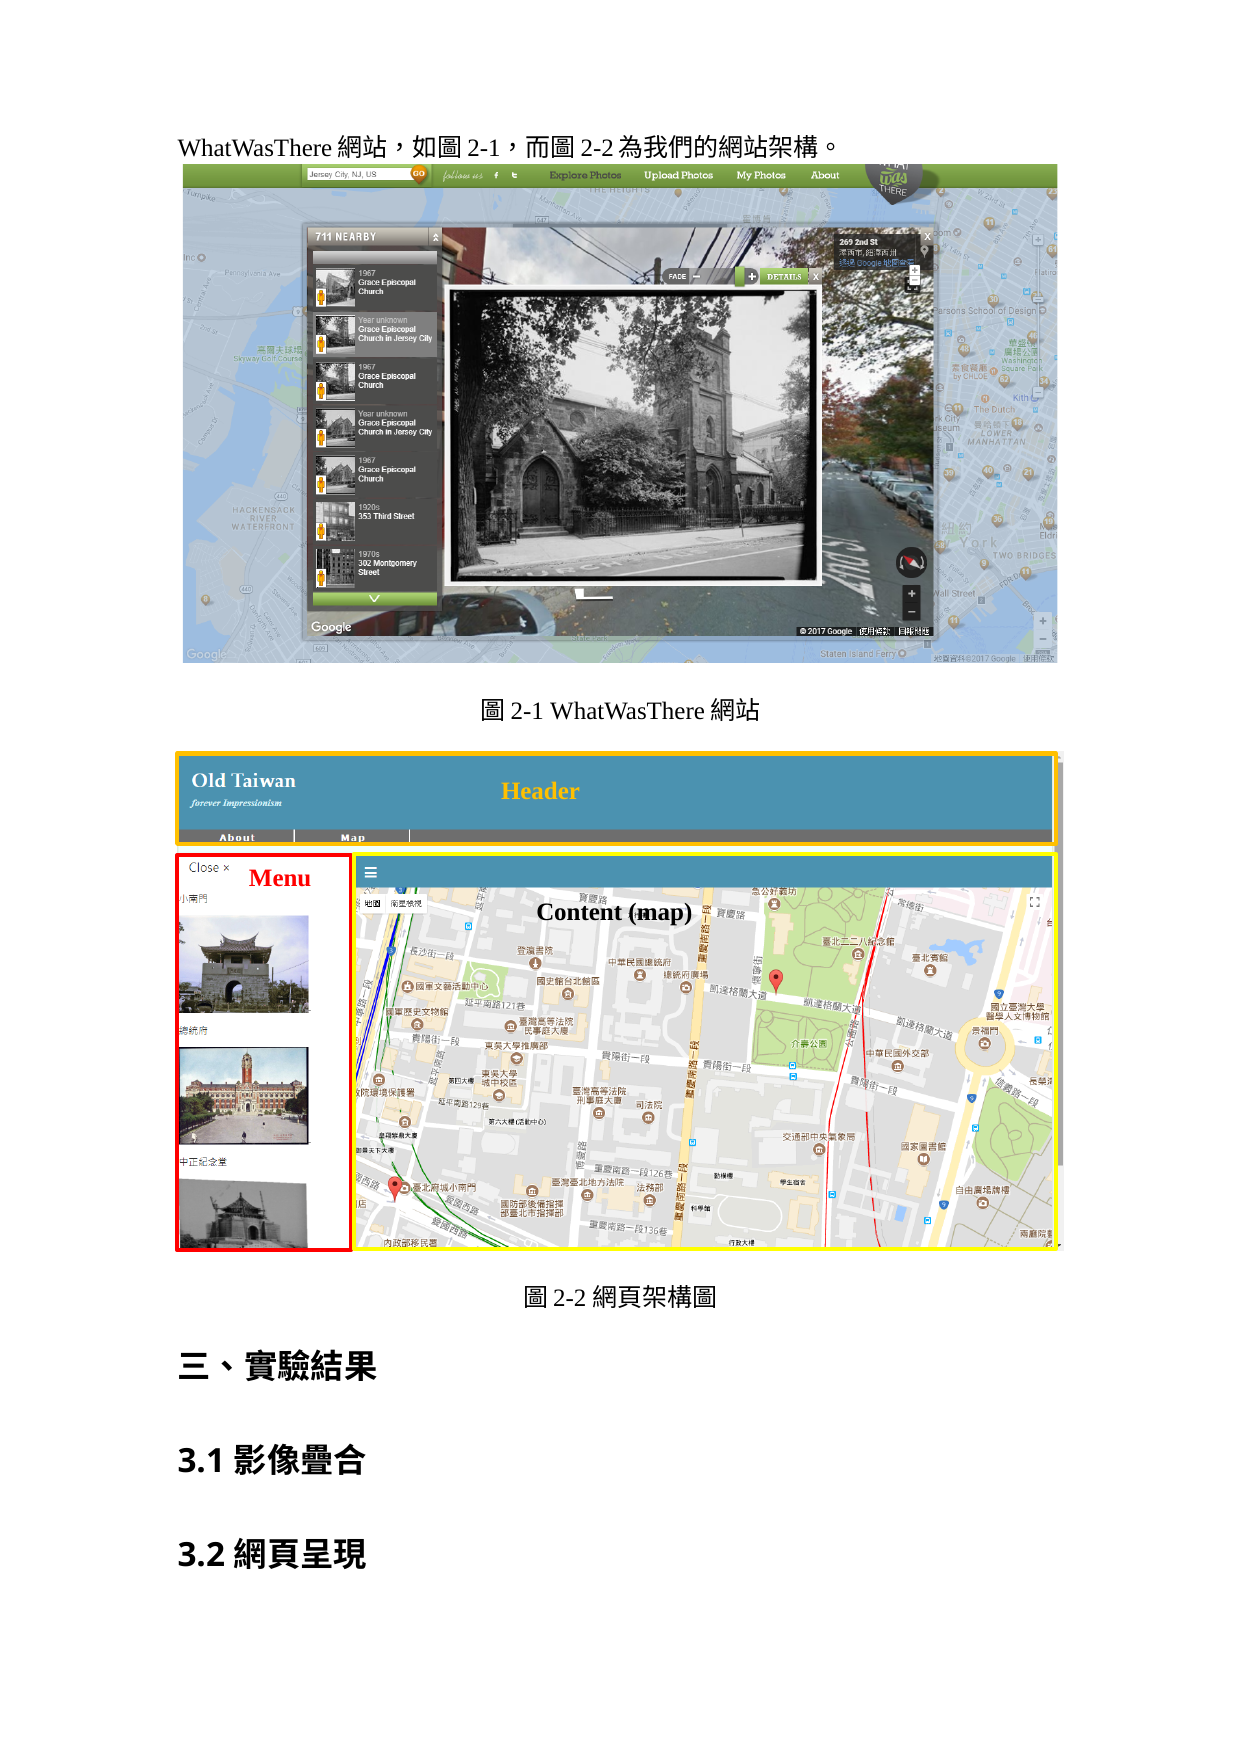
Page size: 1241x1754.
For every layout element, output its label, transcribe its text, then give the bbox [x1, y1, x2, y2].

picture [182, 164, 1058, 663]
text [177, 127, 1063, 164]
text 圖2-2 網頁架構圖 [177, 1277, 1063, 1314]
picture [177, 751, 1064, 1251]
text 3.1 影像疊合 [177, 1421, 1063, 1496]
text 3.2 網頁呈現 [177, 1514, 1063, 1589]
text 圖2-1 WhatWasThere網站 [177, 689, 1063, 727]
picture [356, 856, 1054, 1247]
text 三、實驗結果 [177, 1327, 1063, 1402]
picture [179, 756, 1054, 842]
picture [179, 857, 349, 1248]
